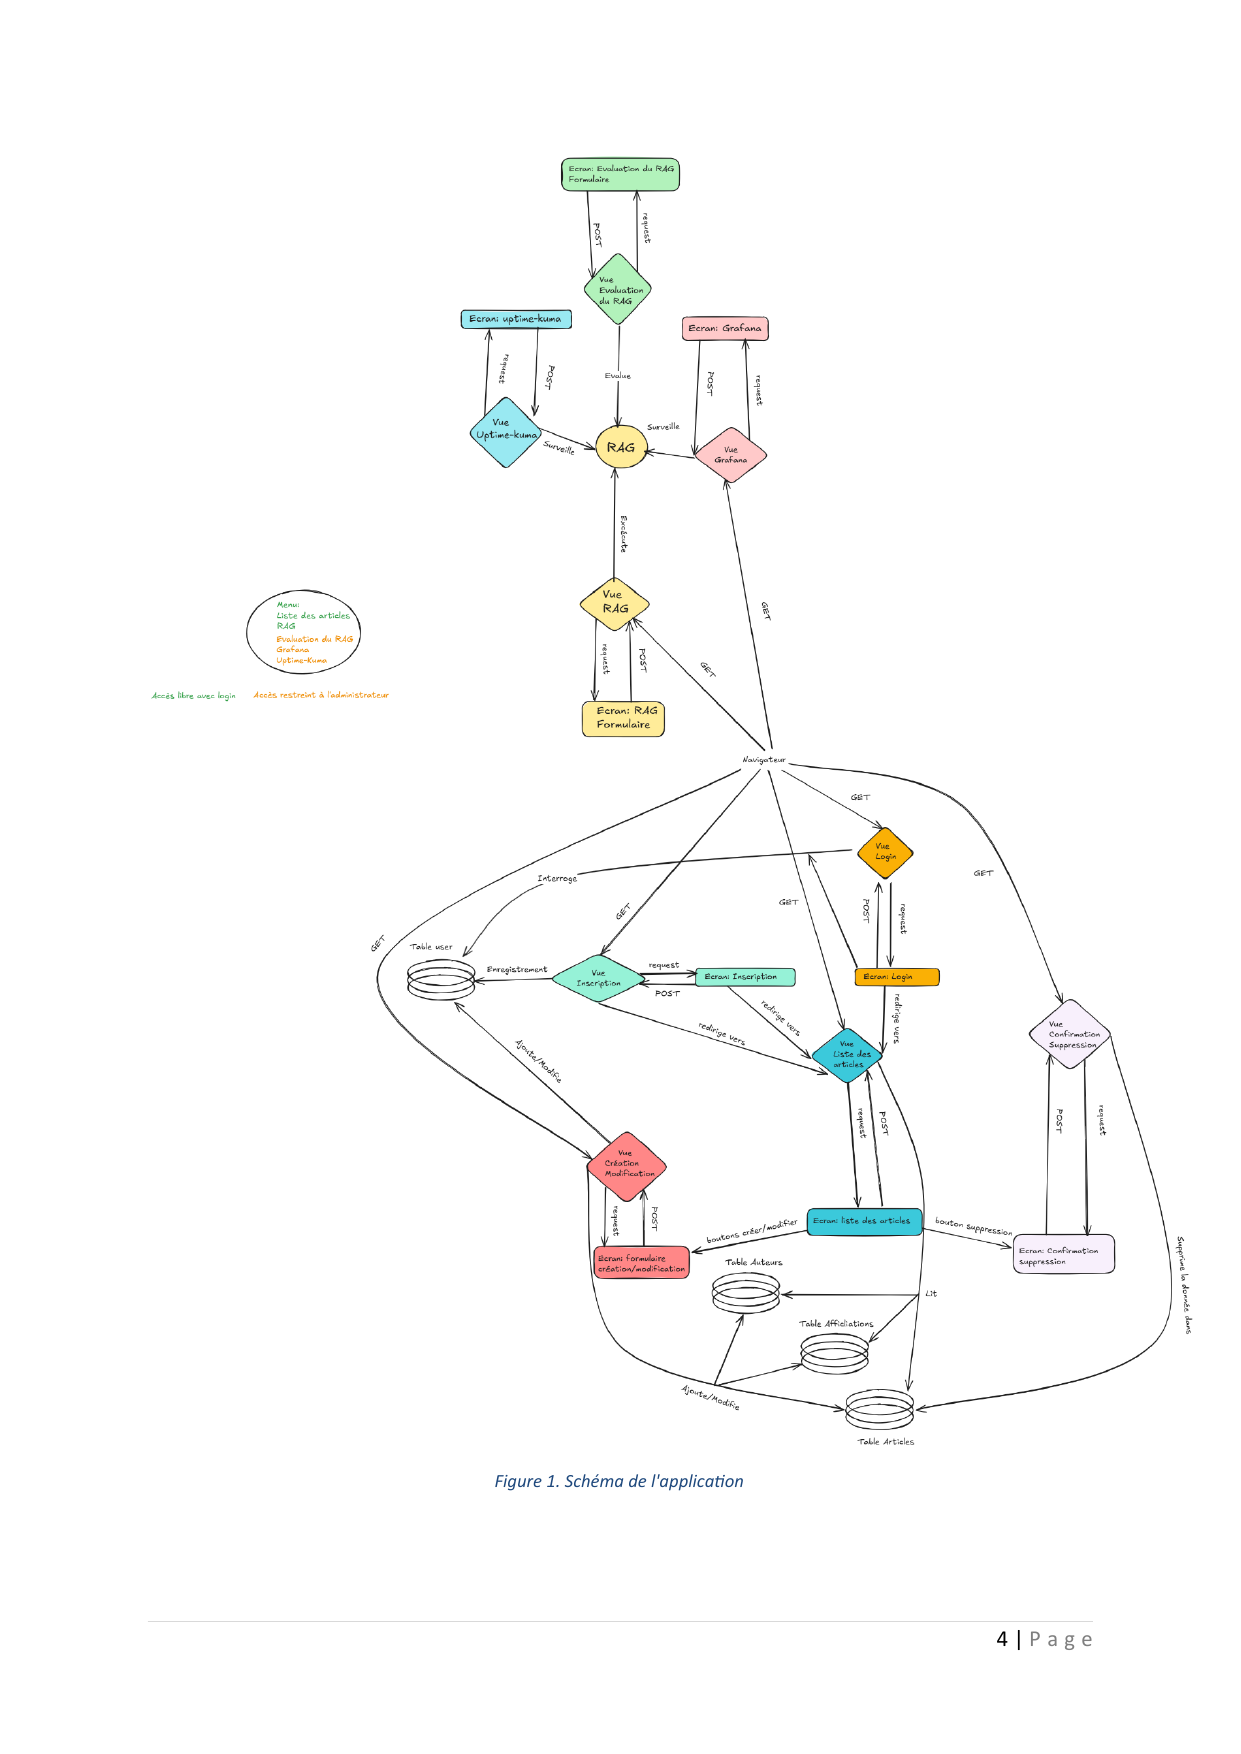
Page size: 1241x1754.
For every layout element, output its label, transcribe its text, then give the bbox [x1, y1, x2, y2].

picture [147, 147, 1231, 1451]
text Figure 1. Schéma de l'application [148, 1469, 1093, 1492]
